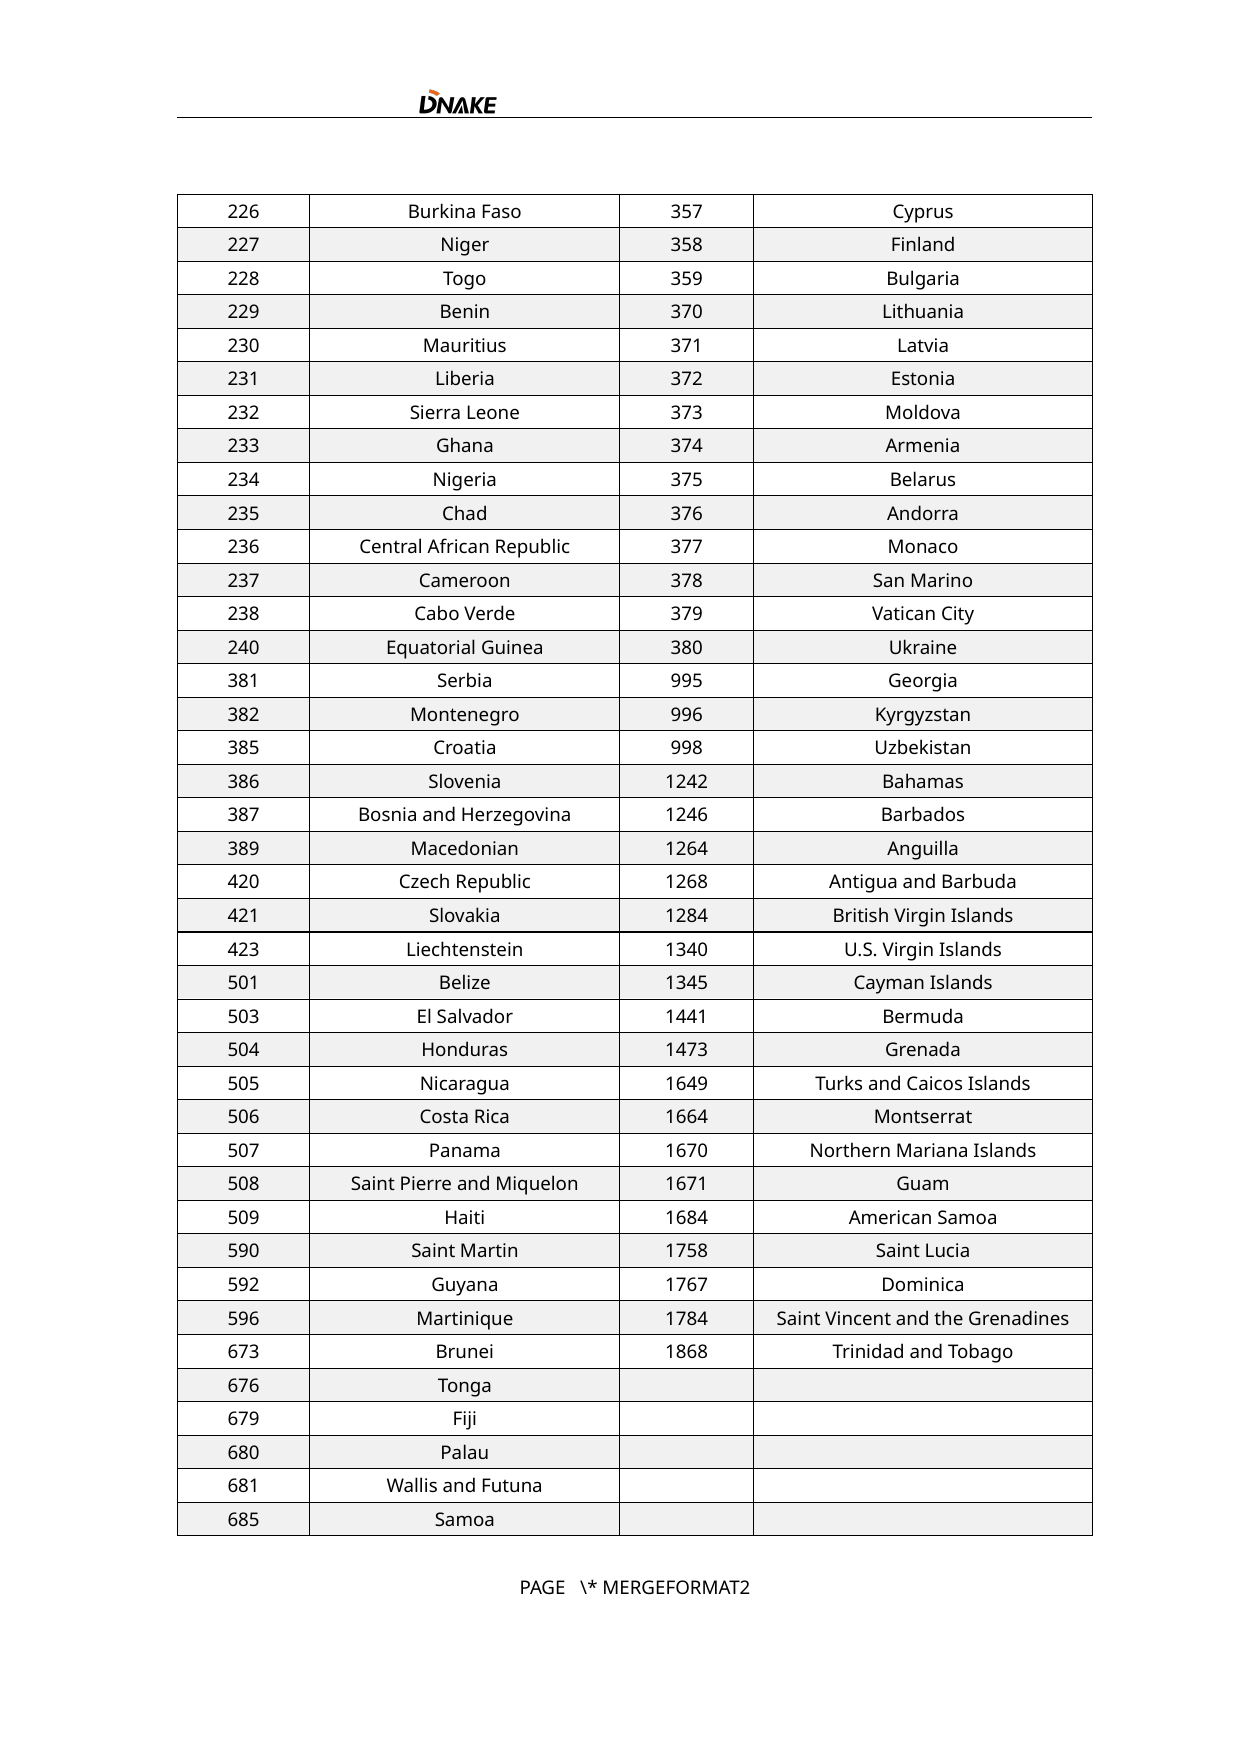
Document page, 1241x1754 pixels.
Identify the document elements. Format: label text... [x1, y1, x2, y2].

table_cell [620, 1369, 753, 1401]
table_cell 1758 [620, 1234, 753, 1267]
table_cell Armenia [754, 429, 1092, 462]
table_cell 998 [620, 731, 753, 764]
table_cell 386 [178, 765, 309, 797]
table_cell 1664 [620, 1100, 753, 1133]
table_cell 423 [178, 933, 309, 965]
table_cell 1670 [620, 1134, 753, 1166]
table_cell Benin [310, 295, 619, 328]
table_cell 385 [178, 731, 309, 764]
table_cell Grenada [754, 1033, 1092, 1066]
table_cell 226 [178, 195, 309, 227]
table_cell 1473 [620, 1033, 753, 1066]
table_cell [620, 1436, 753, 1468]
table_cell 676 [178, 1369, 309, 1401]
table_cell Montserrat [754, 1100, 1092, 1133]
table_cell Cayman Islands [754, 966, 1092, 998]
table_cell 381 [178, 664, 309, 697]
table_cell Cabo Verde [310, 597, 619, 629]
table_cell 1868 [620, 1335, 753, 1367]
table_cell 1684 [620, 1201, 753, 1233]
table_cell Kyrgyzstan [754, 698, 1092, 730]
table_cell Monaco [754, 530, 1092, 562]
table_cell Tonga [310, 1369, 619, 1401]
table_cell Niger [310, 228, 619, 261]
table_cell 505 [178, 1067, 309, 1099]
table_cell 1767 [620, 1268, 753, 1300]
table_cell 231 [178, 362, 309, 395]
table_cell 227 [178, 228, 309, 261]
table_cell Macedonian [310, 832, 619, 864]
table_cell Latvia [754, 329, 1092, 361]
table_cell Northern Mariana Islands [754, 1134, 1092, 1166]
table_cell Togo [310, 262, 619, 294]
table_cell 506 [178, 1100, 309, 1133]
table_cell Trinidad and Tobago [754, 1335, 1092, 1367]
table_cell Palau [310, 1436, 619, 1468]
table_cell 359 [620, 262, 753, 294]
table_cell Brunei [310, 1335, 619, 1367]
table_cell 228 [178, 262, 309, 294]
table_cell 357 [620, 195, 753, 227]
table_cell Ghana [310, 429, 619, 462]
table_cell 1345 [620, 966, 753, 998]
table_cell [754, 1436, 1092, 1468]
table_cell 1242 [620, 765, 753, 797]
table_cell Liechtenstein [310, 933, 619, 965]
table_cell 501 [178, 966, 309, 998]
table_cell Anguilla [754, 832, 1092, 864]
table_cell 371 [620, 329, 753, 361]
table_cell Cyprus [754, 195, 1092, 227]
table_cell 1340 [620, 933, 753, 965]
table_cell Nicaragua [310, 1067, 619, 1099]
table_cell Costa Rica [310, 1100, 619, 1133]
table_cell 387 [178, 798, 309, 831]
table_cell 596 [178, 1301, 309, 1334]
table_cell Andorra [754, 496, 1092, 529]
table_cell Bermuda [754, 1000, 1092, 1032]
table_cell 237 [178, 564, 309, 596]
picture [418, 88, 497, 115]
table_cell Wallis and Futuna [310, 1469, 619, 1502]
table_cell 504 [178, 1033, 309, 1066]
table_cell Cameroon [310, 564, 619, 596]
table_cell Fiji [310, 1402, 619, 1434]
table_cell Slovakia [310, 899, 619, 931]
table_cell 681 [178, 1469, 309, 1502]
table_cell U.S. Virgin Islands [754, 933, 1092, 965]
table_cell Saint Lucia [754, 1234, 1092, 1267]
table_cell Antigua and Barbuda [754, 865, 1092, 898]
table_cell Honduras [310, 1033, 619, 1066]
table_cell 380 [620, 631, 753, 663]
table_cell Martinique [310, 1301, 619, 1334]
table_cell 673 [178, 1335, 309, 1367]
table_cell El Salvador [310, 1000, 619, 1032]
table_cell Vatican City [754, 597, 1092, 629]
table_cell Central African Republic [310, 530, 619, 562]
table_cell 370 [620, 295, 753, 328]
table_cell Dominica [754, 1268, 1092, 1300]
table_cell Croatia [310, 731, 619, 764]
table_cell 373 [620, 396, 753, 428]
table_cell [620, 1402, 753, 1434]
table_cell Guyana [310, 1268, 619, 1300]
table_cell 230 [178, 329, 309, 361]
table_cell Bulgaria [754, 262, 1092, 294]
table_cell Sierra Leone [310, 396, 619, 428]
table_cell Saint Vincent and the Grenadines [754, 1301, 1092, 1334]
table_cell 358 [620, 228, 753, 261]
table_cell 233 [178, 429, 309, 462]
table_cell 1784 [620, 1301, 753, 1334]
table_cell American Samoa [754, 1201, 1092, 1233]
table_cell Nigeria [310, 463, 619, 495]
table_cell 1268 [620, 865, 753, 898]
table_cell 378 [620, 564, 753, 596]
table_cell 377 [620, 530, 753, 562]
table_cell Belize [310, 966, 619, 998]
table_cell 1671 [620, 1167, 753, 1200]
table_cell Samoa [310, 1503, 619, 1535]
table_cell Turks and Caicos Islands [754, 1067, 1092, 1099]
table_cell 372 [620, 362, 753, 395]
table_cell 379 [620, 597, 753, 629]
table_cell Uzbekistan [754, 731, 1092, 764]
table_cell Saint Pierre and Miquelon [310, 1167, 619, 1200]
table_cell Serbia [310, 664, 619, 697]
table_cell San Marino [754, 564, 1092, 596]
table_cell Lithuania [754, 295, 1092, 328]
table_cell 1246 [620, 798, 753, 831]
table_cell Belarus [754, 463, 1092, 495]
table_cell [620, 1503, 753, 1535]
table_cell 240 [178, 631, 309, 663]
table_cell Georgia [754, 664, 1092, 697]
table_cell [754, 1402, 1092, 1434]
table_cell Estonia [754, 362, 1092, 395]
table_cell 1441 [620, 1000, 753, 1032]
table_cell Haiti [310, 1201, 619, 1233]
table_cell 590 [178, 1234, 309, 1267]
table_cell 1284 [620, 899, 753, 931]
table_cell Finland [754, 228, 1092, 261]
table_cell [620, 1469, 753, 1502]
table_cell 592 [178, 1268, 309, 1300]
table_cell [754, 1469, 1092, 1502]
table_cell Equatorial Guinea [310, 631, 619, 663]
table_cell Czech Republic [310, 865, 619, 898]
table_cell 389 [178, 832, 309, 864]
table_cell 503 [178, 1000, 309, 1032]
table_cell Saint Martin [310, 1234, 619, 1267]
table_cell [754, 1503, 1092, 1535]
table_cell 685 [178, 1503, 309, 1535]
table_cell 420 [178, 865, 309, 898]
table_cell [754, 1369, 1092, 1401]
table_cell 229 [178, 295, 309, 328]
table_cell 375 [620, 463, 753, 495]
table_cell 679 [178, 1402, 309, 1434]
table_cell Ukraine [754, 631, 1092, 663]
table_cell 376 [620, 496, 753, 529]
table_cell 235 [178, 496, 309, 529]
table_cell 374 [620, 429, 753, 462]
table_cell Moldova [754, 396, 1092, 428]
table_cell Chad [310, 496, 619, 529]
table_cell Slovenia [310, 765, 619, 797]
table_cell 507 [178, 1134, 309, 1166]
table_cell Burkina Faso [310, 195, 619, 227]
table_cell 232 [178, 396, 309, 428]
table_cell Bosnia and Herzegovina [310, 798, 619, 831]
table_cell Guam [754, 1167, 1092, 1200]
table_cell 995 [620, 664, 753, 697]
table_cell 238 [178, 597, 309, 629]
table_cell 1649 [620, 1067, 753, 1099]
table_cell Liberia [310, 362, 619, 395]
table_cell Bahamas [754, 765, 1092, 797]
table_cell Montenegro [310, 698, 619, 730]
table_cell Panama [310, 1134, 619, 1166]
table_cell Barbados [754, 798, 1092, 831]
table_cell 508 [178, 1167, 309, 1200]
table_cell 509 [178, 1201, 309, 1233]
table_cell 382 [178, 698, 309, 730]
table_cell 680 [178, 1436, 309, 1468]
table_cell British Virgin Islands [754, 899, 1092, 931]
table_cell 996 [620, 698, 753, 730]
table_cell 1264 [620, 832, 753, 864]
table_cell 236 [178, 530, 309, 562]
table_cell 234 [178, 463, 309, 495]
table_cell Mauritius [310, 329, 619, 361]
table_cell 421 [178, 899, 309, 931]
